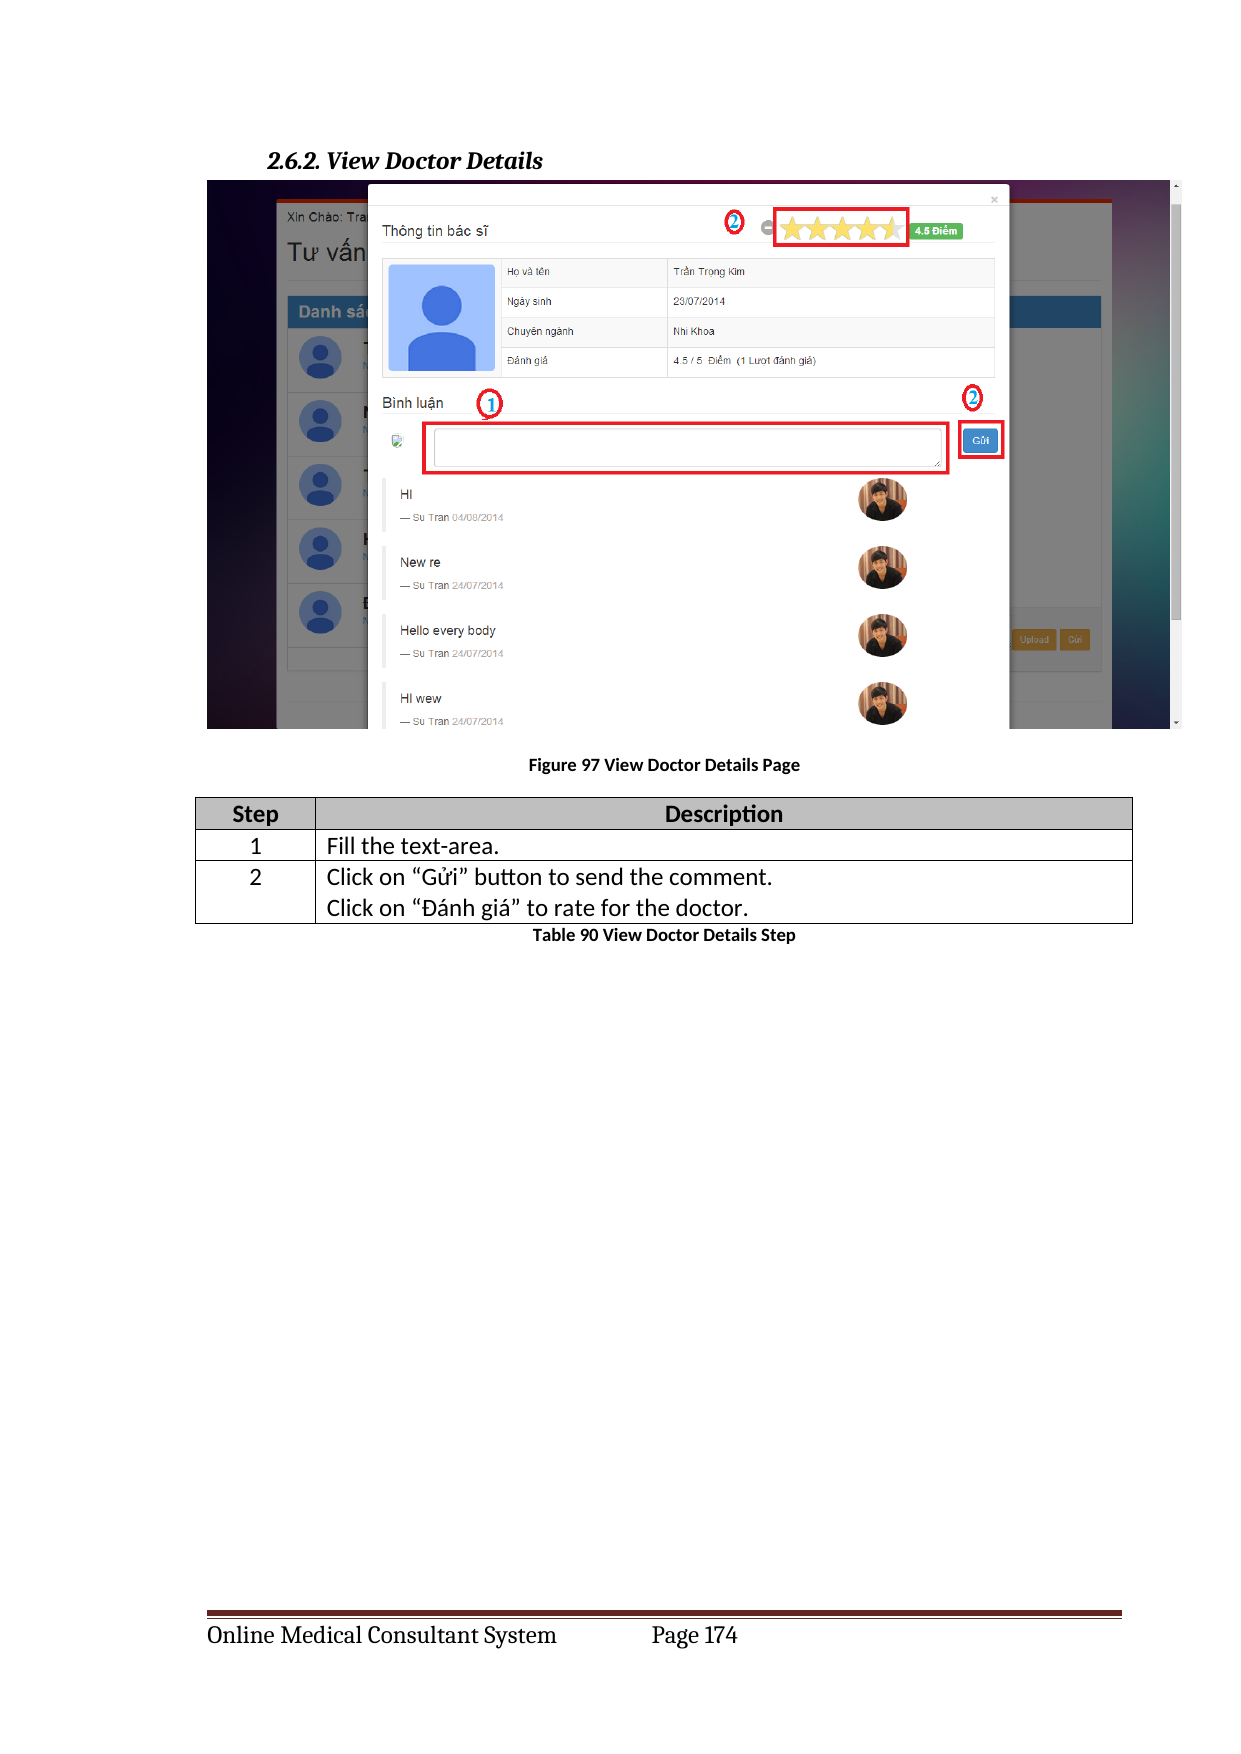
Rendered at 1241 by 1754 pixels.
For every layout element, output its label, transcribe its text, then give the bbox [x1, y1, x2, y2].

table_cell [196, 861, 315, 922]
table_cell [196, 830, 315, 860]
picture [207, 180, 1182, 729]
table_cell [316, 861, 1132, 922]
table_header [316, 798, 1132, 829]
subtitle View Doctor Details [267, 147, 1122, 176]
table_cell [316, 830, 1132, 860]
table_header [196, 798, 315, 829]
